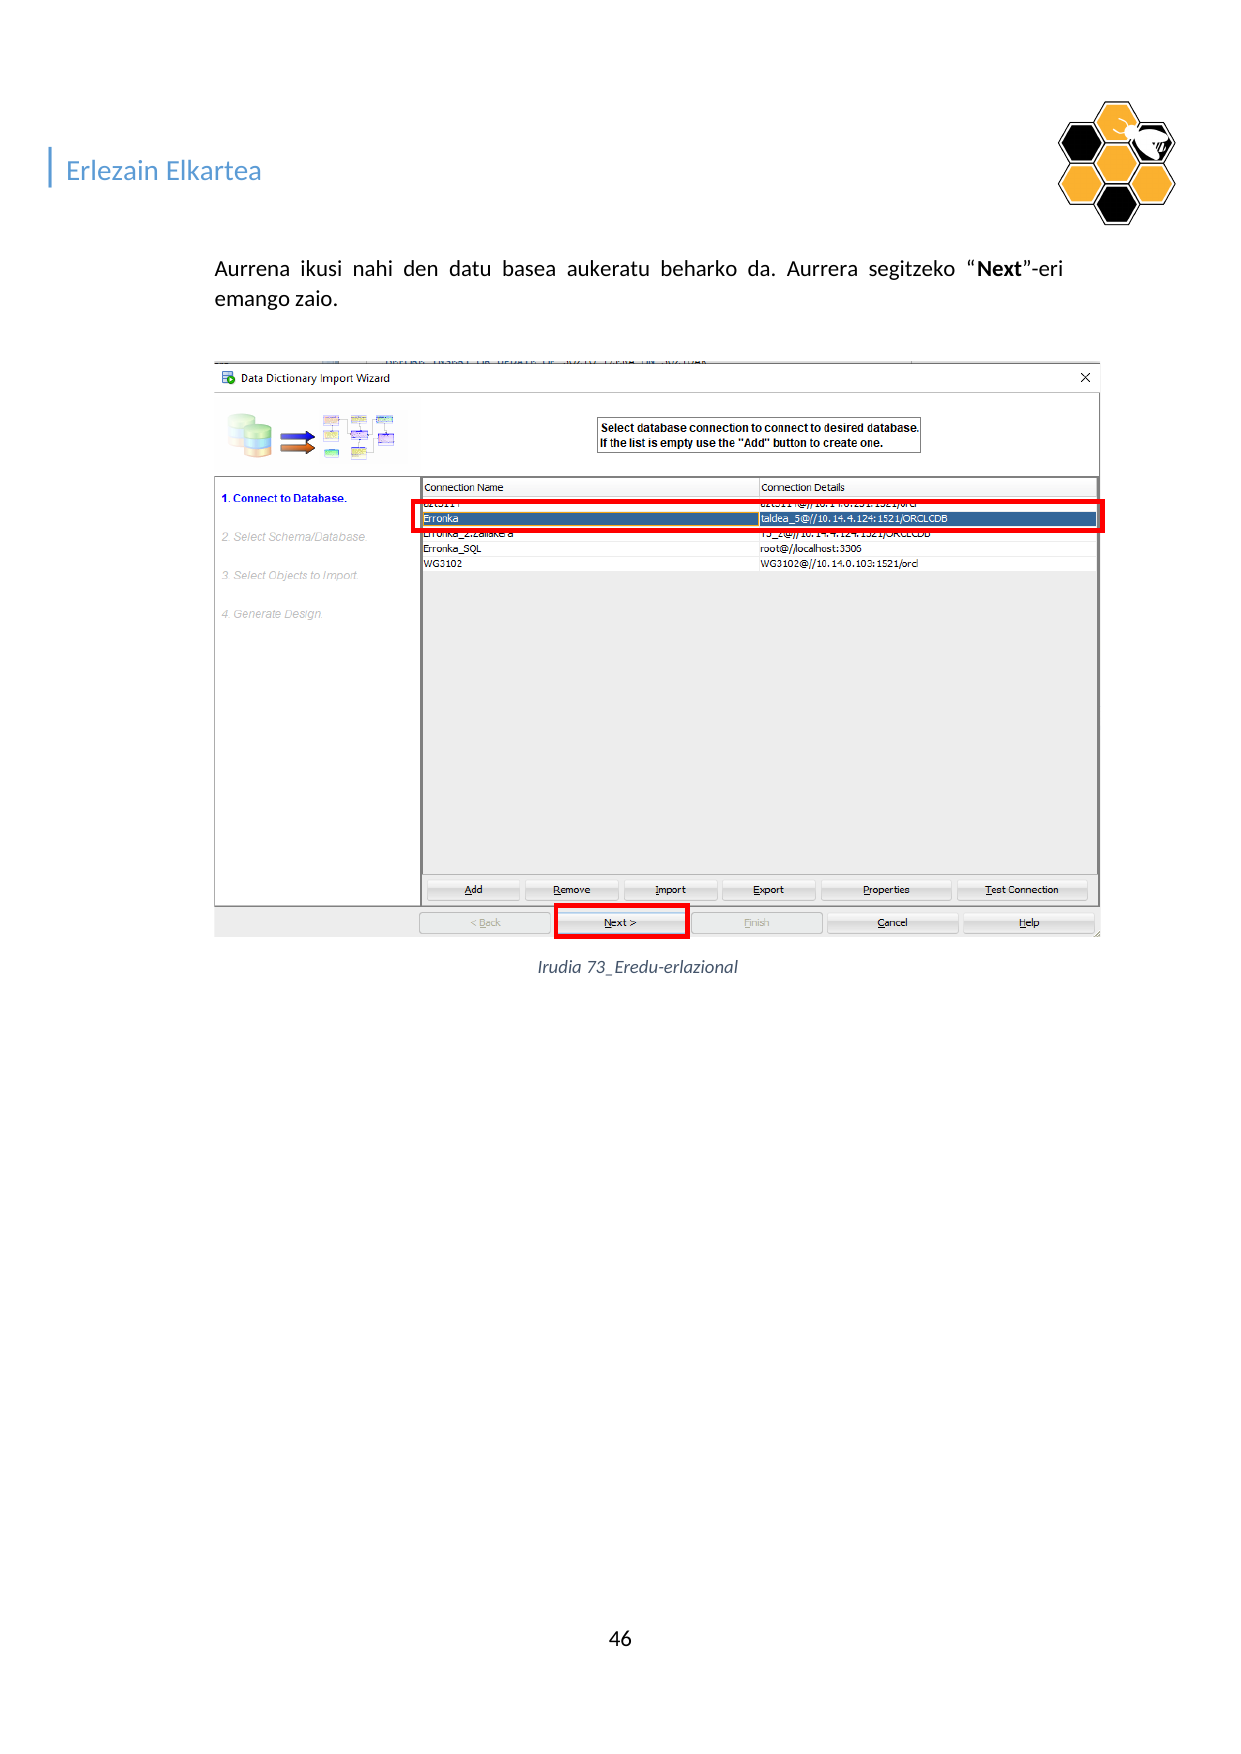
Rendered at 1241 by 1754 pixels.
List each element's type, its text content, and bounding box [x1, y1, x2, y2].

picture [558, 908, 685, 934]
text Aurrena ikusi nahi den datu basea aukeratu beharko da. Aurrera segitzeko “Next”-eri emango zaio. [214, 254, 1063, 313]
text Irudia 73_Eredu-erlazional [214, 955, 1063, 978]
picture [214, 361, 1101, 937]
picture [1045, 101, 1200, 227]
picture [415, 504, 1100, 528]
